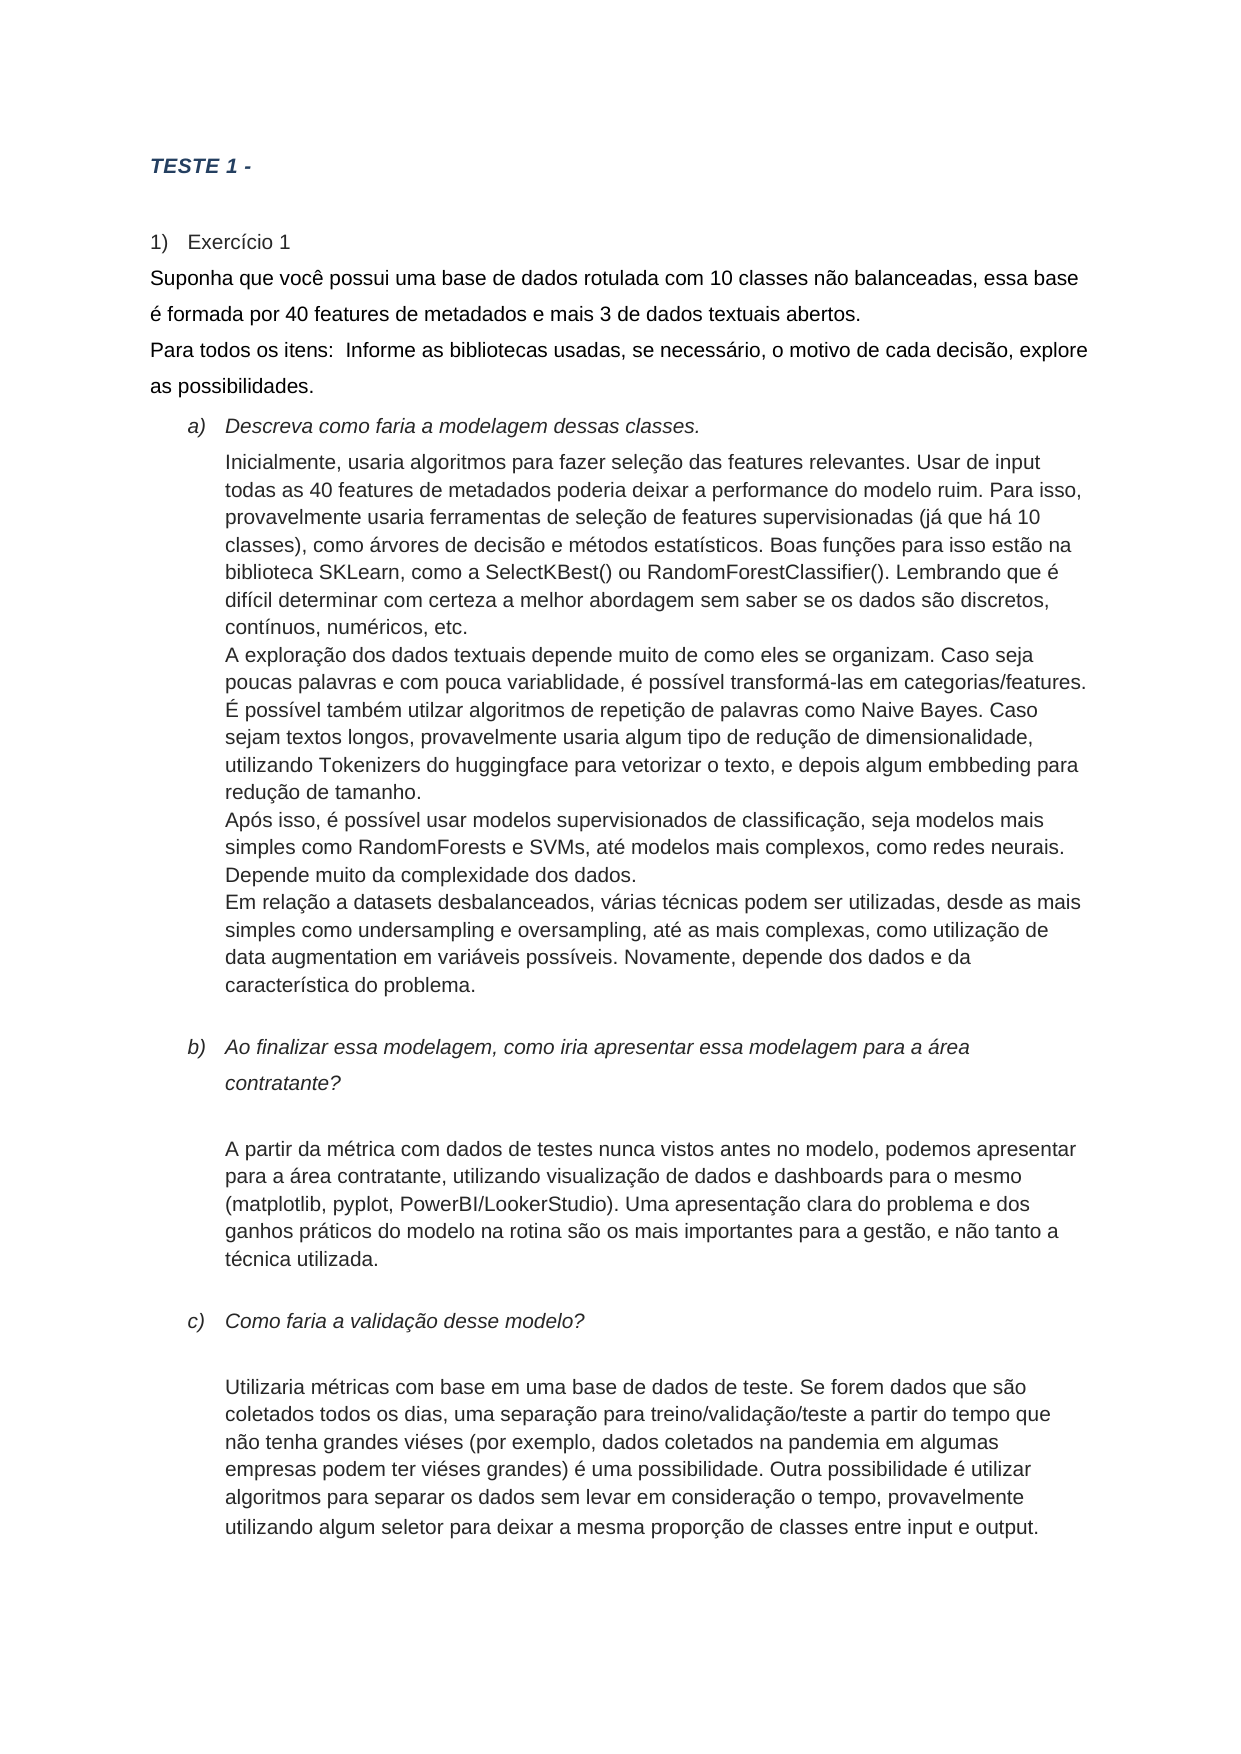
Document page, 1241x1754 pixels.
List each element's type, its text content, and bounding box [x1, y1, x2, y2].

text Utilizaria métricas com base em uma base de dados de teste. Se forem dados que são coletados todos os dias, uma separação para treino/validação/teste a partir do tempo que não tenha grandes viéses (por exemplo, dados coletados na pandemia em algumas empresas podem ter viéses grandes) é uma possibilidade. Outra possibilidade é utilizar algoritmos para separar os dados sem levar em consideração o tempo, provavelmente utilizando algum seletor para deixar a mesma proporção de classes entre input e output. [225, 1375, 1090, 1569]
subtitle Descreva como faria a modelagem dessas classes. [187, 414, 1090, 438]
subtitle Como faria a validação desse modelo? [187, 1309, 1090, 1333]
text Inicialmente, usaria algoritmos para fazer seleção das features relevantes. Usar de input todas as 40 features de metadados poderia deixar a performance do modelo ruim. Para isso, provavelmente usaria ferramentas de seleção de features supervisionadas (já que há 10 classes), como árvores de decisão e métodos estatísticos. Boas funções para isso estão na biblioteca SKLearn, como a SelectKBest() ou RandomForestClassifier(). Lembrando que é difícil determinar com certeza a melhor abordagem sem saber se os dados são discretos, contínuos, numéricos, etc. A exploração dos dados textuais depende muito de como eles se organizam. Caso seja poucas palavras e com pouca variablidade, é possível transformá-las em categorias/features. É possível também utilzar algoritmos de repetição de palavras como Naive Bayes. Caso sejam textos longos, provavelmente usaria algum tipo de redução de dimensionalidade, utilizando Tokenizers do huggingface para vetorizar o texto, e depois algum embbeding para redução de tamanho. Após isso, é possível usar modelos supervisionados de classificação, seja modelos mais simples como RandomForests e SVMs, até modelos mais complexos, como redes neurais. Depende muito da complexidade dos dados. Em relação a datasets desbalanceados, várias técnicas podem ser utilizadas, desde as mais simples como undersampling e oversampling, até as mais complexas, como utilização de data augmentation em variáveis possíveis. Novamente, depende dos dados e da característica do problema. [225, 450, 1090, 1027]
subtitle TESTE 1 - [150, 154, 1090, 178]
text Para todos os itens: Informe as bibliotecas usadas, se necessário, o motivo de cada decisão, explore as possibilidades. [150, 338, 1090, 398]
text A partir da métrica com dados de testes nunca vistos antes no modelo, podemos apresentar para a área contratante, utilizando visualização de dados e dashboards para o mesmo (matplotlib, pyplot, PowerBI/LookerStudio). Uma apresentação clara do problema e dos ganhos práticos do modelo na rotina são os mais importantes para a gestão, e não tanto a técnica utilizada. [225, 1137, 1090, 1271]
subtitle Ao finalizar essa modelagem, como iria apresentar essa modelagem para a área contratante? [187, 1035, 1090, 1094]
text Suponha que você possui uma base de dados rotulada com 10 classes não balanceadas, essa base é formada por 40 features de metadados e mais 3 de dados textuais abertos. [150, 266, 1090, 326]
subtitle Exercício 1 [150, 230, 1090, 254]
